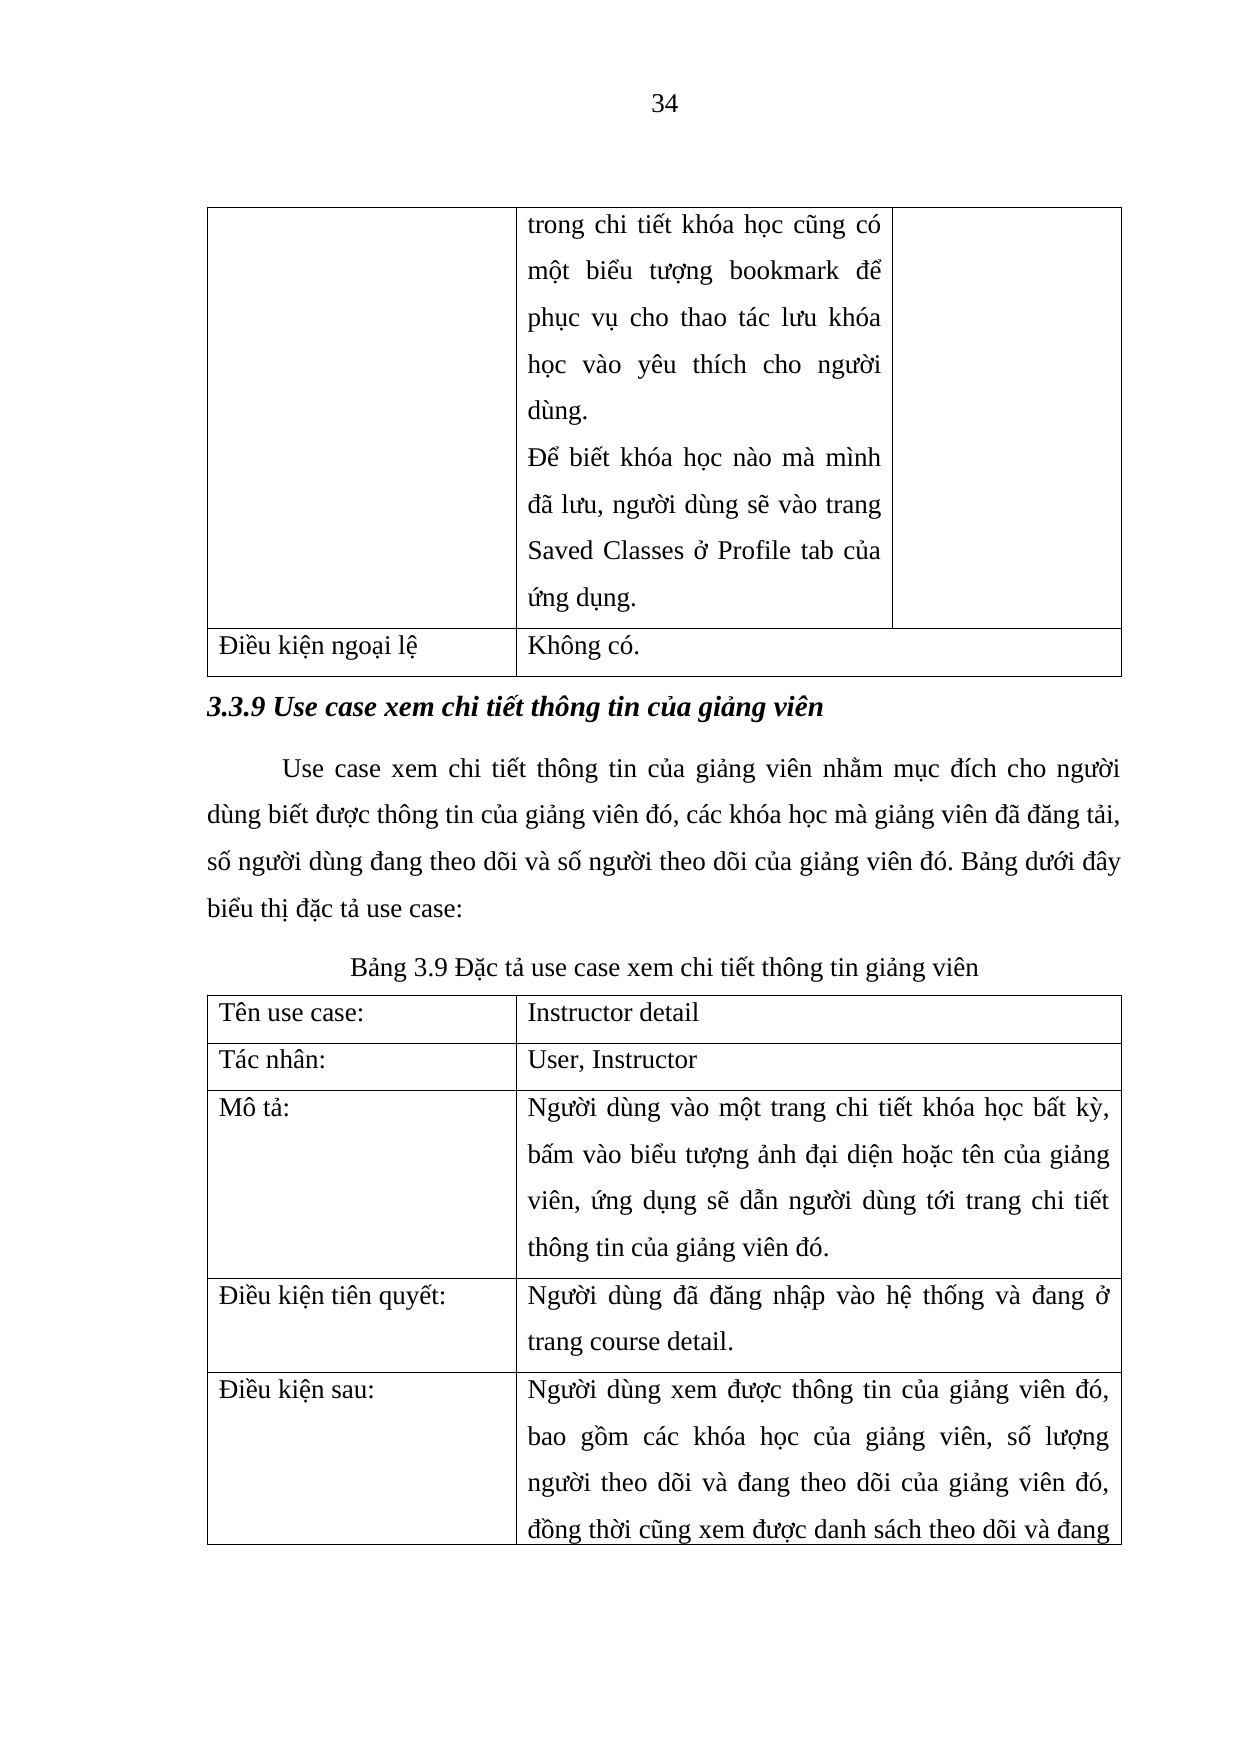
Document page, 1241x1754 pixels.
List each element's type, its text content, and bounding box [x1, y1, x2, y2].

table_cell Không có. [517, 629, 1121, 676]
table_header Tên use case: [208, 996, 516, 1042]
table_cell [517, 1373, 1121, 1544]
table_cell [893, 208, 1121, 628]
text Bảng 3.9 Đặc tả use case xem chi tiết thông tin giảng viên [207, 951, 1122, 982]
table_header Instructor detail [517, 996, 1121, 1042]
table_cell Mô tả: [208, 1091, 516, 1278]
table_cell Người dùng vào một trang chi tiết khóa học bất kỳ, bấm vào biểu tượng ảnh đại diện hoặc tên của giảng viên, ứng dụng sẽ dẫn người dùng tới trang chi tiết thông tin của giảng viên đó. [517, 1091, 1121, 1278]
table_cell Người dùng đã đăng nhập vào hệ thống và đang ở trang course detail. [517, 1279, 1121, 1372]
table_cell Tác nhân: [208, 1044, 516, 1090]
table_cell User, Instructor [517, 1044, 1121, 1090]
text Use case xem chi tiết thông tin của giảng viên nhằm mục đích cho người dùng biết được thông tin của giảng viên đó, các khóa học mà giảng viên đã đăng tải, số người dùng đang theo dõi và số người theo dõi của giảng viên đó. Bảng dưới đây biểu thị đặc tả use case: [207, 752, 1122, 923]
table_cell Điều kiện ngoại lệ [208, 629, 516, 676]
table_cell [517, 208, 892, 628]
table_cell Điều kiện sau: [208, 1373, 516, 1544]
subtitle Use case xem chi tiết thông tin của giảng viên [207, 689, 1122, 723]
table_cell Điều kiện tiên quyết: [208, 1279, 516, 1372]
